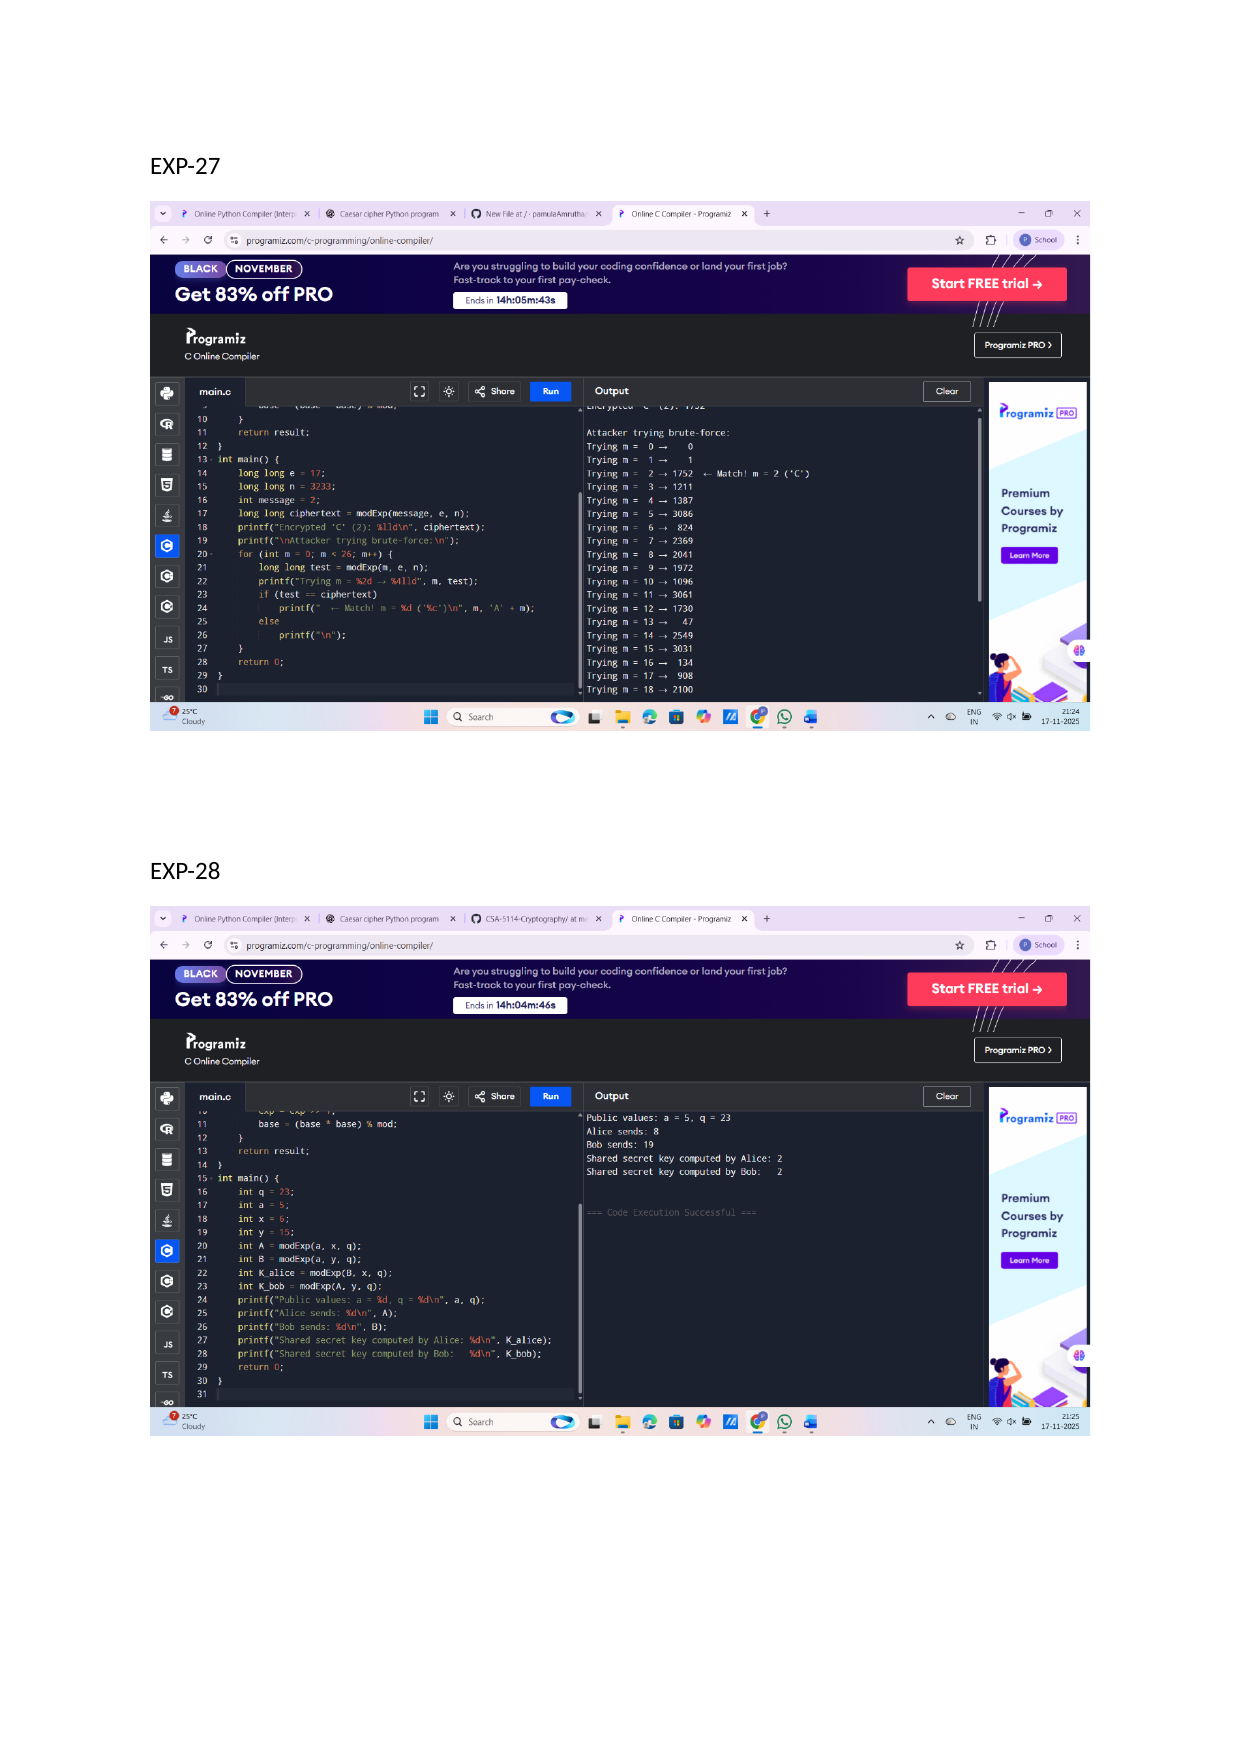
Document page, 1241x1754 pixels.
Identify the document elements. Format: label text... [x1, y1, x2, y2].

picture [150, 201, 1091, 731]
text EXP-28 [150, 855, 1090, 886]
text EXP-27 [150, 150, 1090, 181]
picture [150, 906, 1091, 1436]
